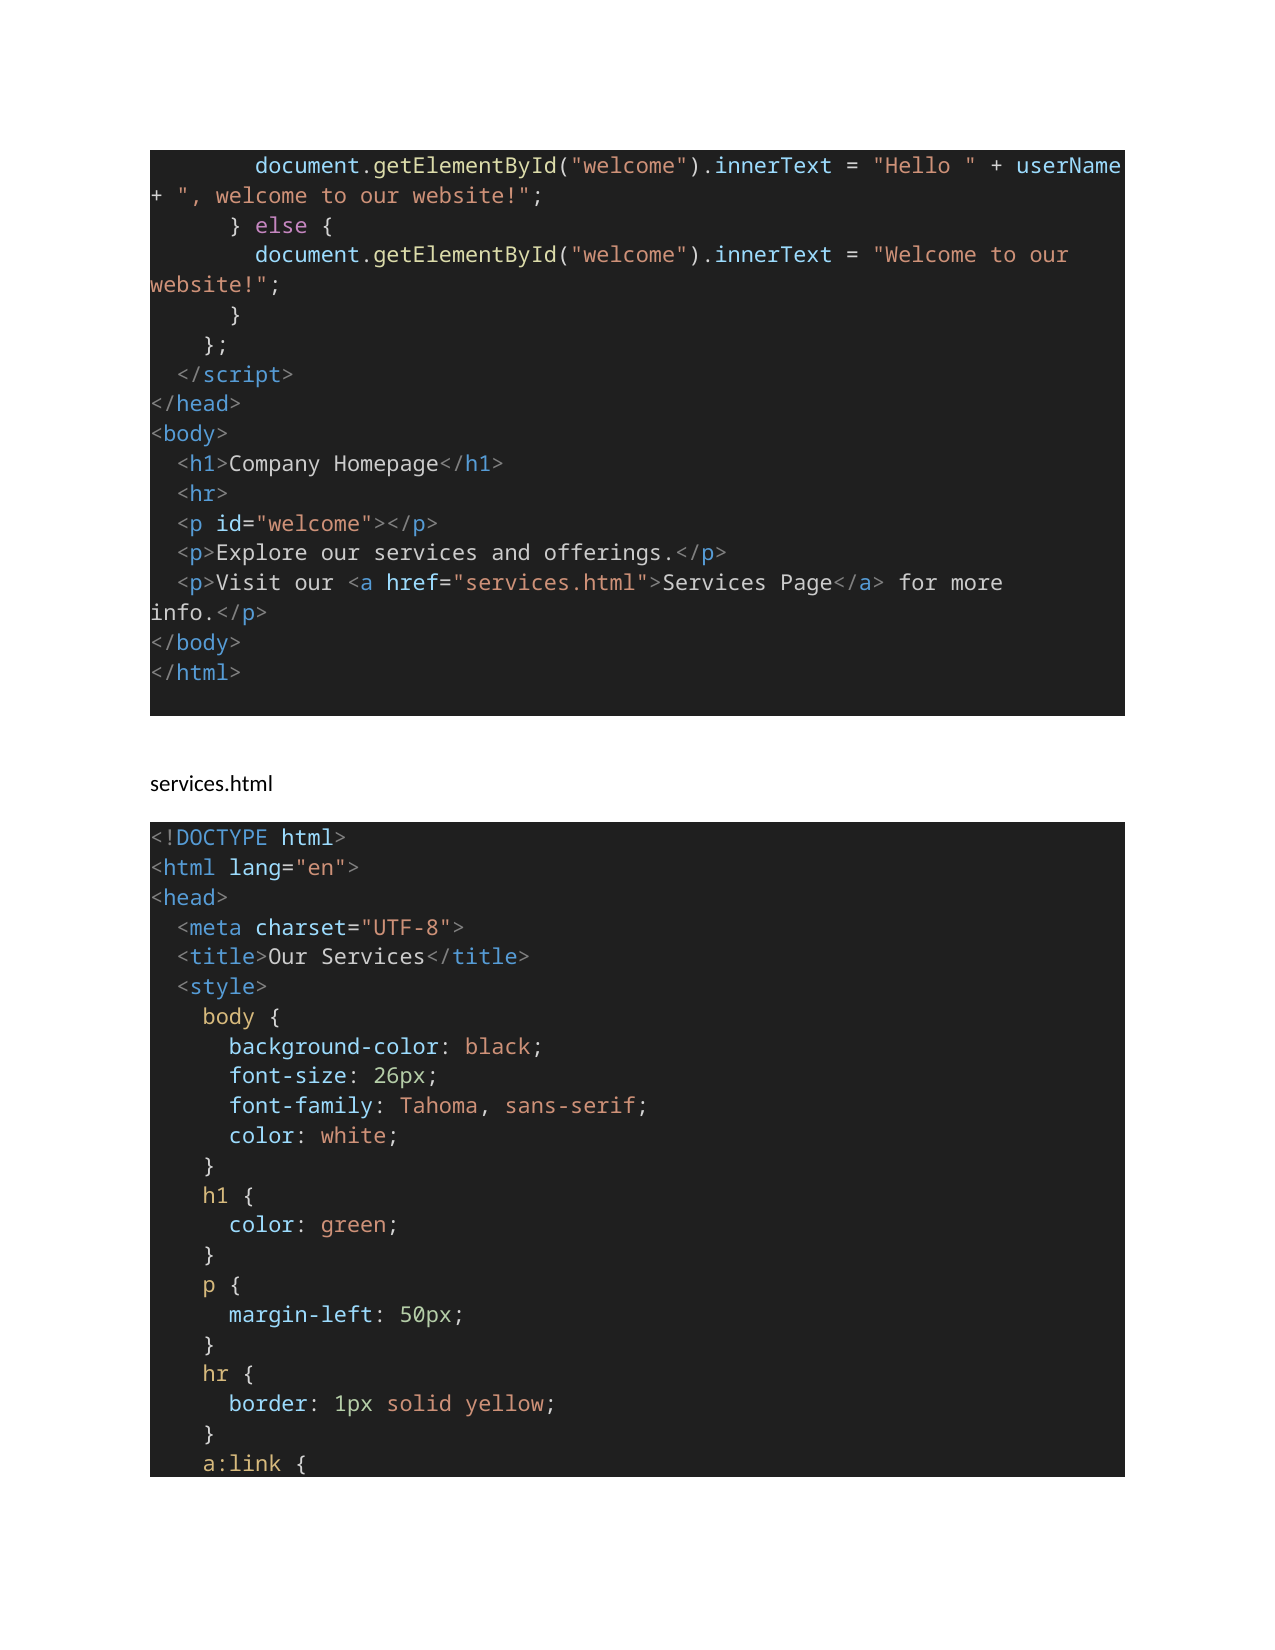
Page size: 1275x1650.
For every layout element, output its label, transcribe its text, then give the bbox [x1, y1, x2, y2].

text <head> [150, 882, 1125, 911]
text border: 1px solid yellow; [150, 1388, 1125, 1418]
text </script> [150, 358, 1125, 388]
text }; [150, 329, 1125, 358]
text <p id="welcome"></p> [150, 507, 1125, 537]
text } [150, 299, 1125, 329]
text document.getElementById("welcome").innerText = "Hello " + userName + ", welcome to our website!"; [150, 150, 1125, 209]
text margin-left: 50px; [150, 1299, 1125, 1328]
text } else { [150, 209, 1125, 239]
text </body> [150, 627, 1125, 656]
text } [150, 1150, 1125, 1179]
text document.getElementById("welcome").innerText = "Welcome to our website!"; [150, 239, 1125, 299]
text } [150, 1328, 1125, 1358]
text <hr> [150, 478, 1125, 507]
text <h1>Company Homepage</h1> [150, 448, 1125, 478]
text services.html [150, 769, 1125, 797]
text font-size: 26px; [150, 1060, 1125, 1090]
text } [150, 1418, 1125, 1448]
text hr { [150, 1358, 1125, 1388]
text <meta charset="UTF-8"> [150, 911, 1125, 941]
text <body> [150, 418, 1125, 448]
text </head> [150, 388, 1125, 418]
text a:link { [150, 1448, 1125, 1477]
text <!DOCTYPE html> [150, 822, 1125, 852]
text font-family: Tahoma, sans-serif; [150, 1090, 1125, 1120]
text <title>Our Services</title> [150, 941, 1125, 971]
text <style> [150, 971, 1125, 1001]
text p { [150, 1269, 1125, 1299]
text <p>Explore our services and offerings.</p> [150, 537, 1125, 567]
text h1 { [150, 1179, 1125, 1209]
text body { [150, 1001, 1125, 1031]
text <p>Visit our <a href="services.html">Services Page</a> for more info.</p> [150, 567, 1125, 627]
text } [150, 1239, 1125, 1269]
text <html lang="en"> [150, 852, 1125, 882]
text color: white; [150, 1120, 1125, 1150]
text background-color: black; [150, 1031, 1125, 1060]
text color: green; [150, 1209, 1125, 1239]
text </html> [150, 656, 1125, 686]
